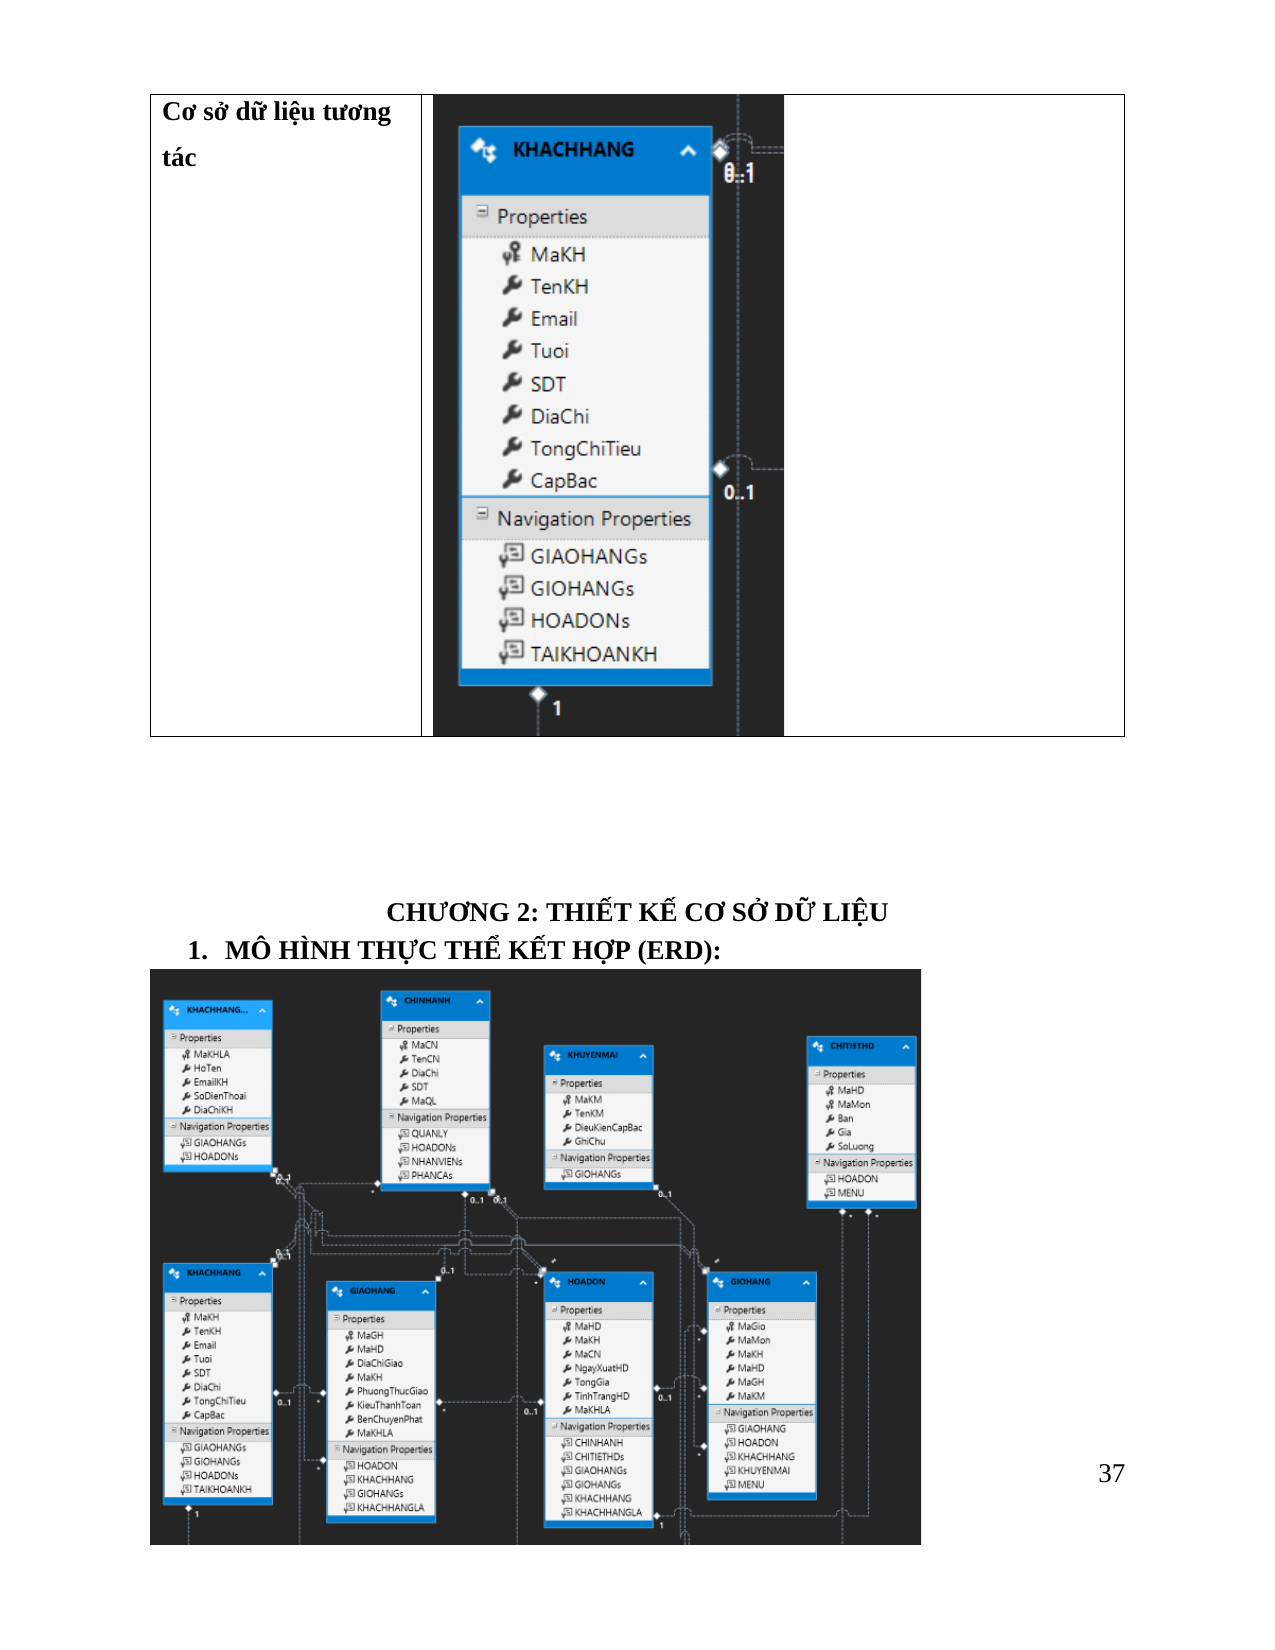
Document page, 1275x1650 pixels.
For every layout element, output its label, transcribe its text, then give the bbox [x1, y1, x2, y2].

picture [150, 969, 922, 1545]
subtitle MÔ HÌNH THỰC THỂ KẾT HỢP (ERD): [187, 934, 1125, 965]
table_cell [785, 95, 1124, 736]
subtitle CHƯƠNG 2: THIẾT KẾ CƠ SỞ DỮ LIỆU [150, 896, 1125, 927]
table_cell [422, 95, 433, 736]
picture [433, 94, 785, 736]
table_cell Cơ sở dữ liệu tương tác [151, 95, 421, 736]
